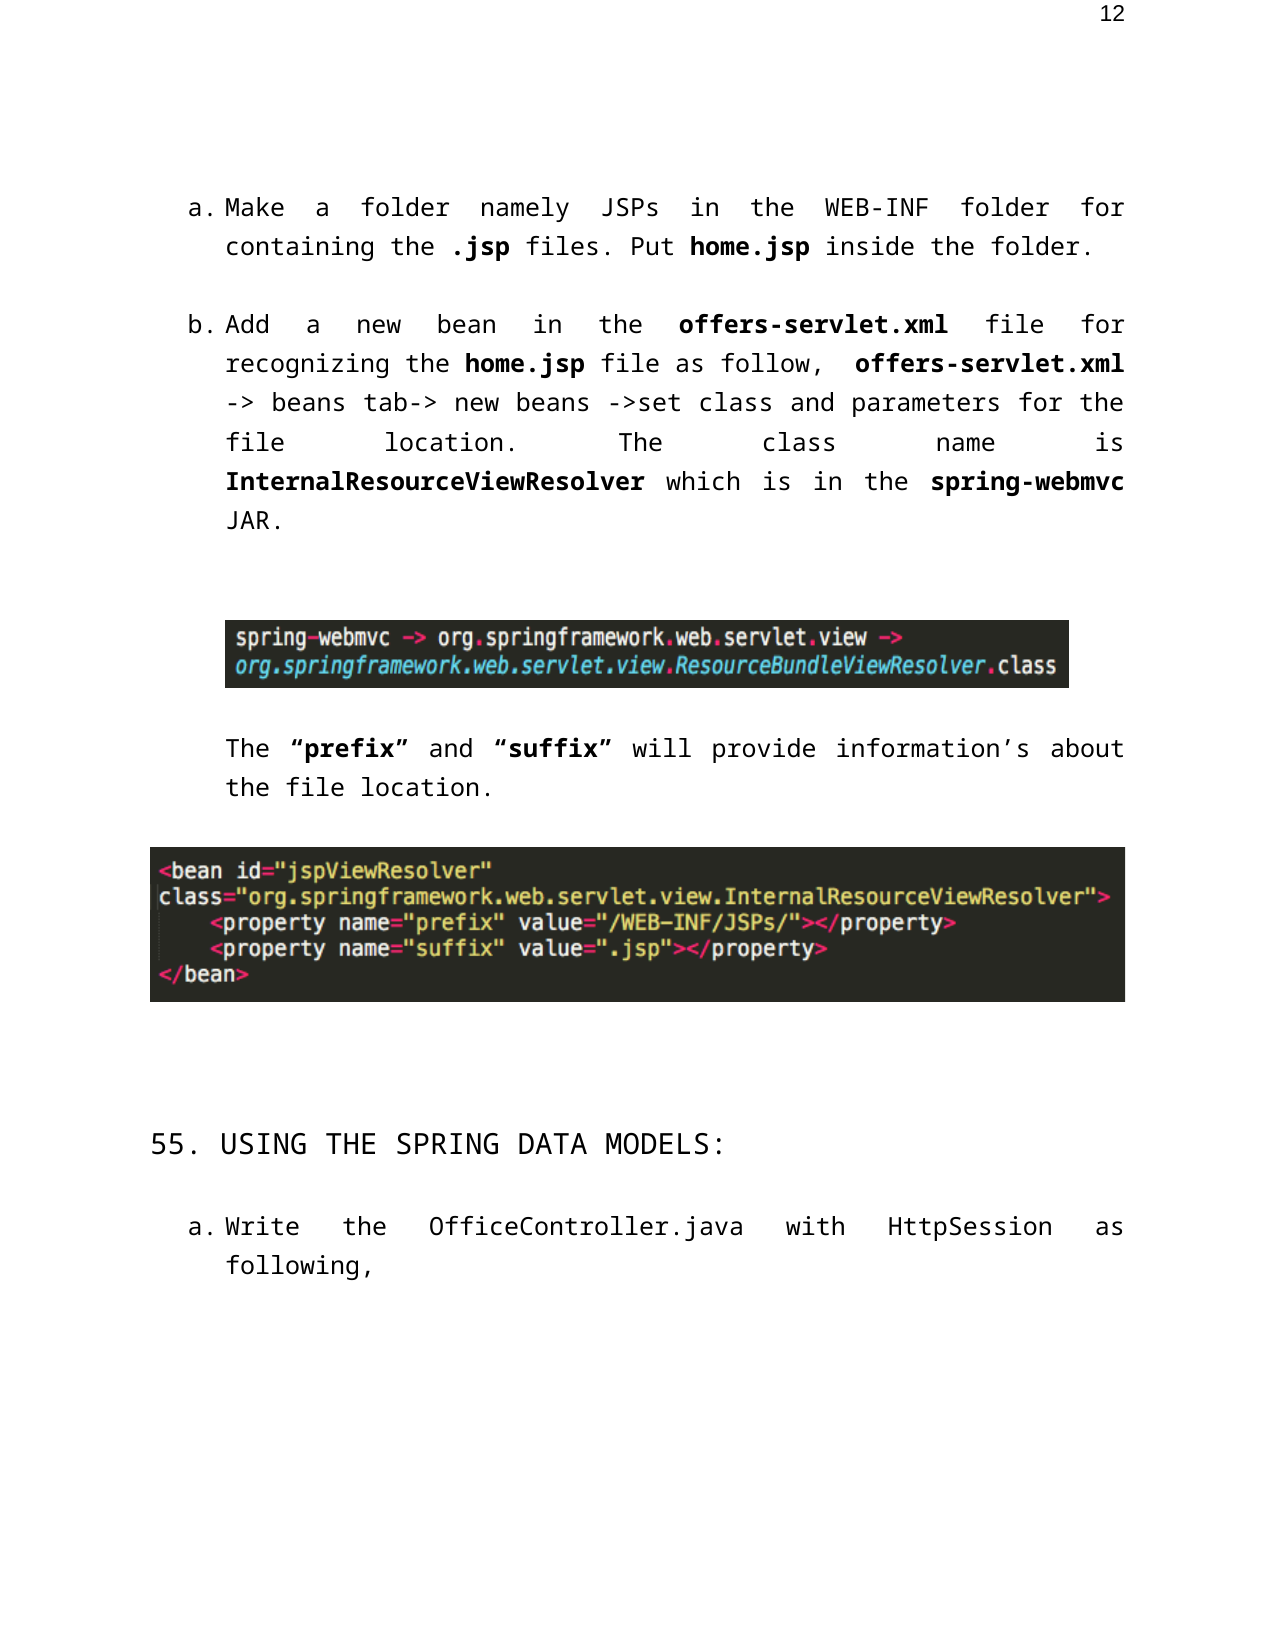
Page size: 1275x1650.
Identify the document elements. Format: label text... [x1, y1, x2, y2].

list Write the OfficeController.java with HttpSession as following, [187, 1208, 1125, 1281]
text The “prefix” and “suffix” will provide information’s about the file location. [225, 730, 1125, 803]
list Make a folder namely JSPs in the WEB-INF folder for containing the .jsp files. Put home.jsp inside the folder. [187, 189, 1125, 262]
picture [150, 847, 1125, 1002]
list Add a new bean in the offers-servlet.xml file for recognizing the home.jsp file as follow, offers-servlet.xml -> beans tab-> new beans ->set class and parameters for the file location. The class name is InternalResourceViewResolver which is in the spring-webmvc JAR. [187, 307, 1125, 537]
picture [225, 620, 1069, 688]
text 55. USING THE SPRING DATA MODELS: [150, 1123, 1125, 1163]
